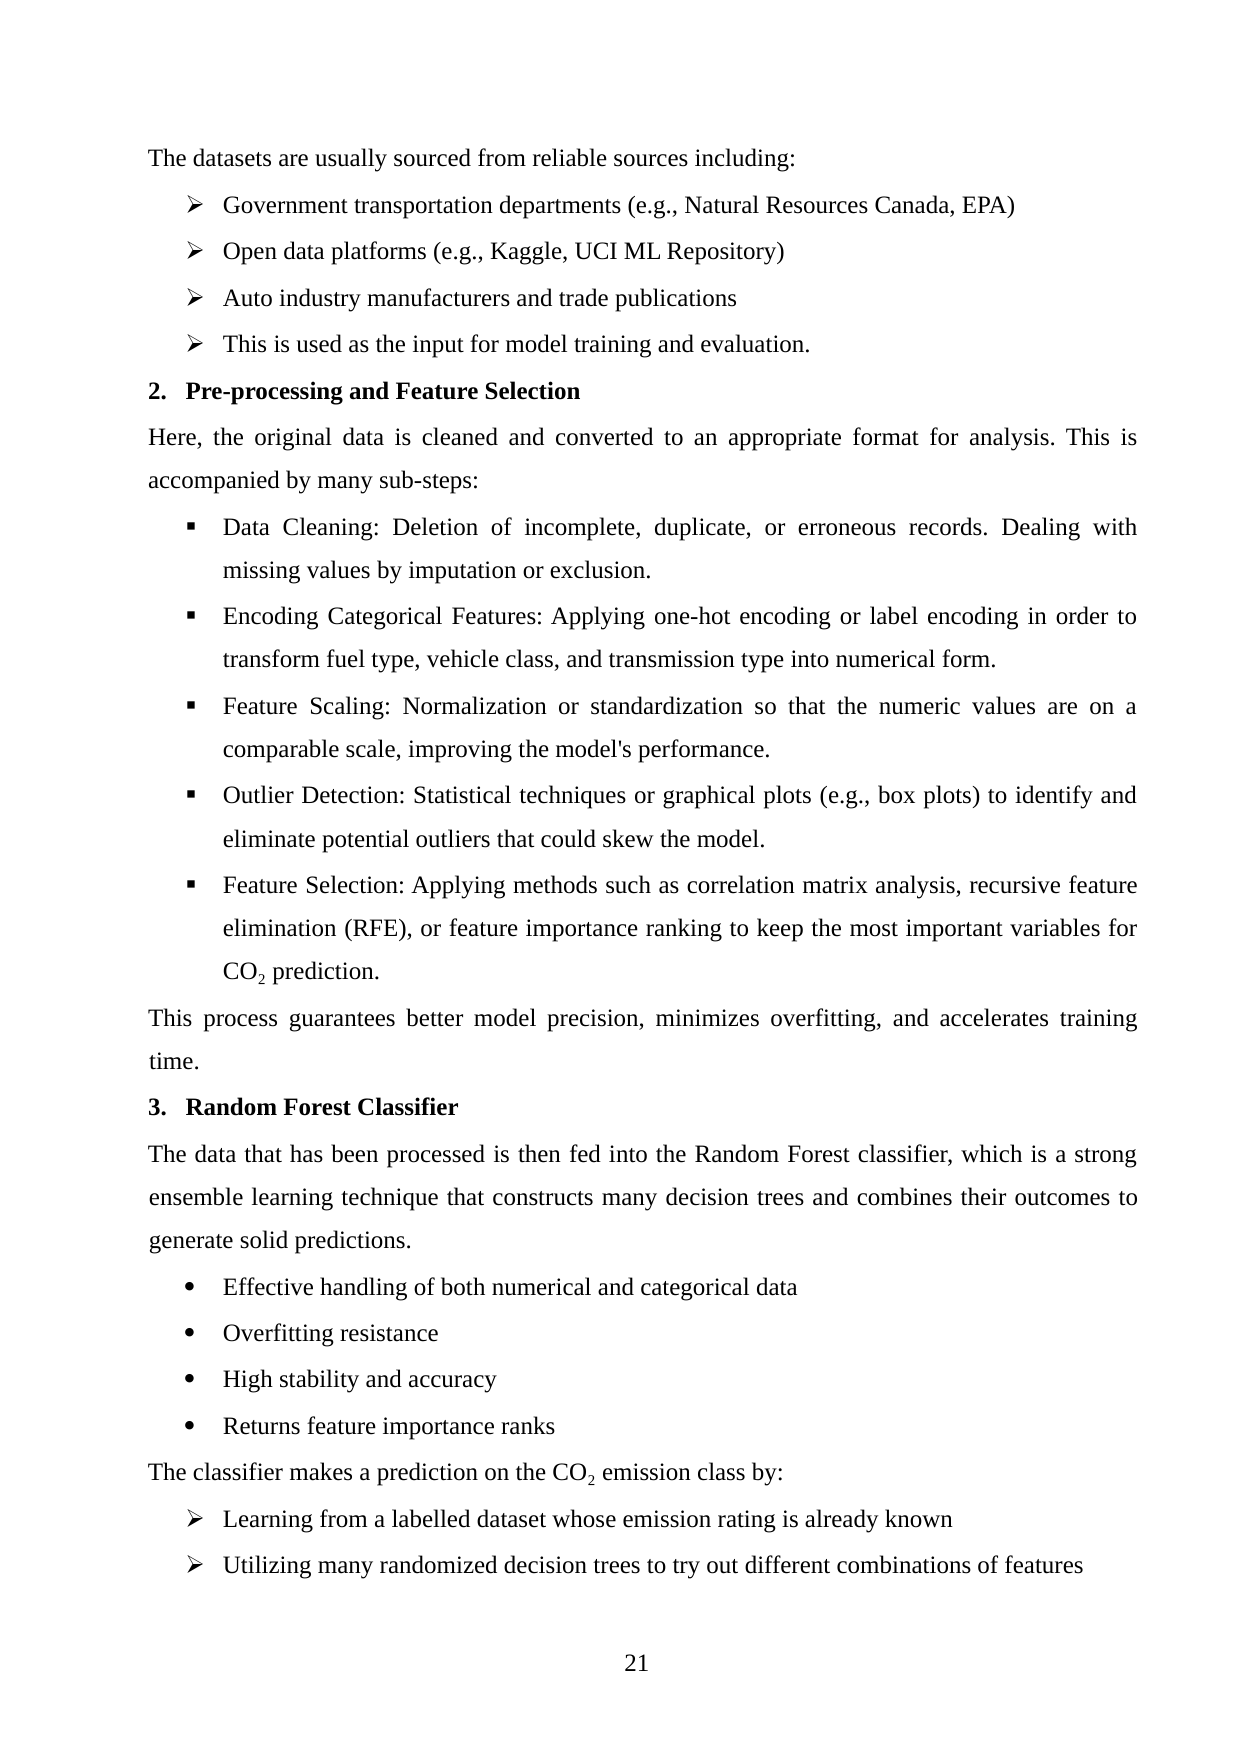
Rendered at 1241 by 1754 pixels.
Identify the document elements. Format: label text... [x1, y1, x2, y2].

subtitle Random Forest Classifier [148, 1092, 1139, 1121]
subtitle Government transportation departments (e.g., Natural Resources Canada, EPA) [185, 190, 1139, 219]
subtitle Encoding Categorical Features: Applying one-hot encoding or label encoding in order to transform fuel type, vehicle class, and transmission type into numerical form. [185, 601, 1139, 673]
subtitle Learning from a labelled dataset whose emission rating is already known [185, 1504, 1139, 1533]
subtitle Outlier Detection: Statistical techniques or graphical plots (e.g., box plots) to identify and eliminate potential outliers that could skew the model. [185, 781, 1139, 852]
subtitle Auto industry manufacturers and trade publications [185, 283, 1139, 312]
subtitle The datasets are usually sourced from reliable sources including: [148, 143, 1139, 172]
subtitle Feature Scaling: Normalization or standardization so that the numeric values are on a comparable scale, improving the model's performance. [185, 691, 1139, 763]
subtitle Data Cleaning: Deletion of incomplete, duplicate, or erroneous records. Dealing with missing values by imputation or exclusion. [185, 512, 1139, 584]
subtitle Open data platforms (e.g., Kaggle, UCI ML Repository) [185, 236, 1139, 265]
subtitle This process guarantees better model precision, minimizes overfitting, and accelerates training time. [148, 1003, 1139, 1075]
subtitle Pre-processing and Feature Selection [148, 376, 1139, 404]
subtitle The classifier makes a prediction on the CO₂ emission class by: [148, 1457, 1139, 1486]
subtitle Returns feature importance ranks [185, 1411, 1139, 1440]
subtitle Effective handling of both numerical and categorical data [185, 1272, 1139, 1300]
subtitle Overfitting resistance [185, 1318, 1139, 1347]
subtitle Here, the original data is cleaned and converted to an appropriate format for analysis. This is accompanied by many sub-steps: [148, 422, 1139, 494]
subtitle Utilizing many randomized decision trees to try out different combinations of features [185, 1550, 1139, 1579]
subtitle This is used as the input for model training and evaluation. [185, 329, 1139, 358]
subtitle The data that has been processed is then fed into the Random Forest classifier, which is a strong ensemble learning technique that constructs many decision trees and combines their outcomes to generate solid predictions. [148, 1139, 1139, 1254]
subtitle Feature Selection: Applying methods such as correlation matrix analysis, recursive feature elimination (RFE), or feature importance ranking to keep the most important variables for CO₂ prediction. [185, 870, 1139, 985]
subtitle High stability and accuracy [185, 1364, 1139, 1393]
